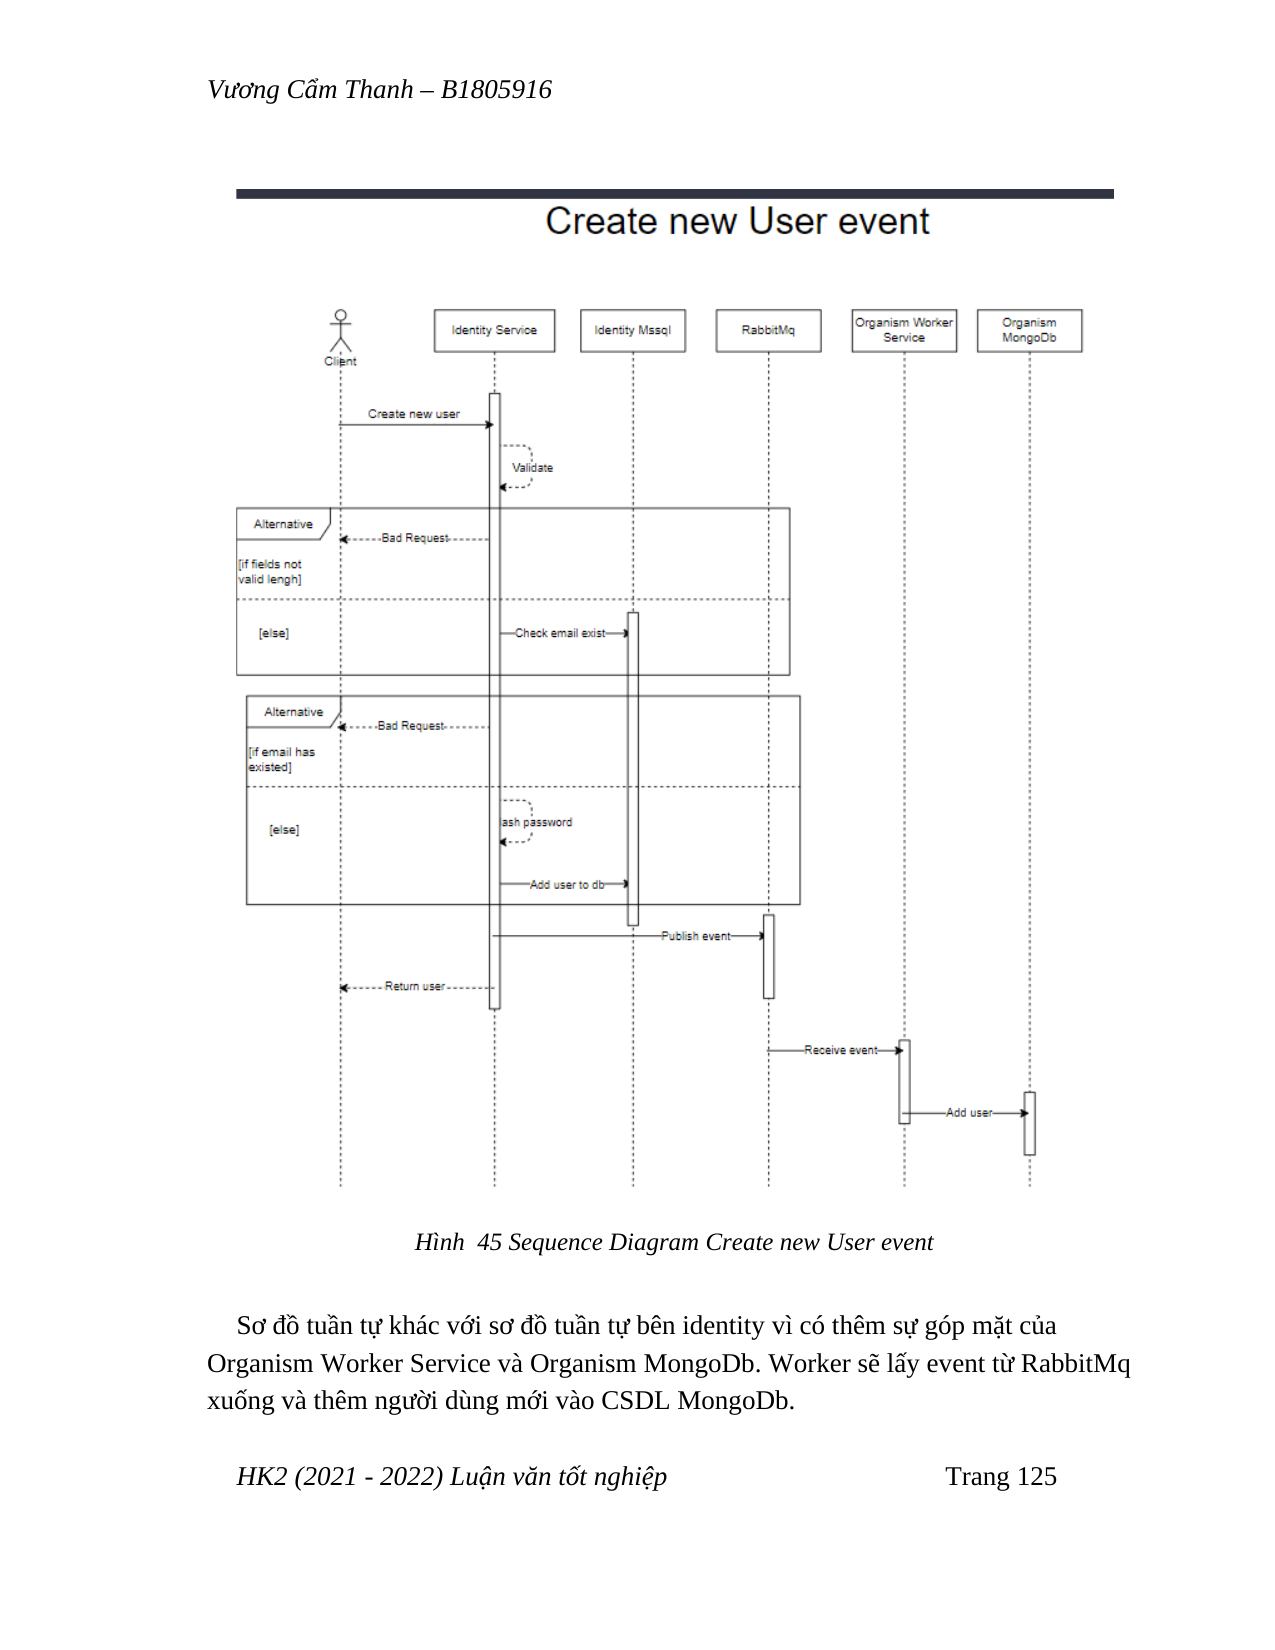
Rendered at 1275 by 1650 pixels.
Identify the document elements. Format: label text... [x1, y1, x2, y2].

picture [236, 189, 1114, 1222]
text Sơ đồ tuần tự khác với sơ đồ tuần tự bên identity vì có thêm sự góp mặt của Organism Worker Service và Organism MongoDb. Worker sẽ lấy event từ RabbitMq xuống và thêm người dùng mới vào CSDL MongoDb. [207, 1309, 1157, 1415]
